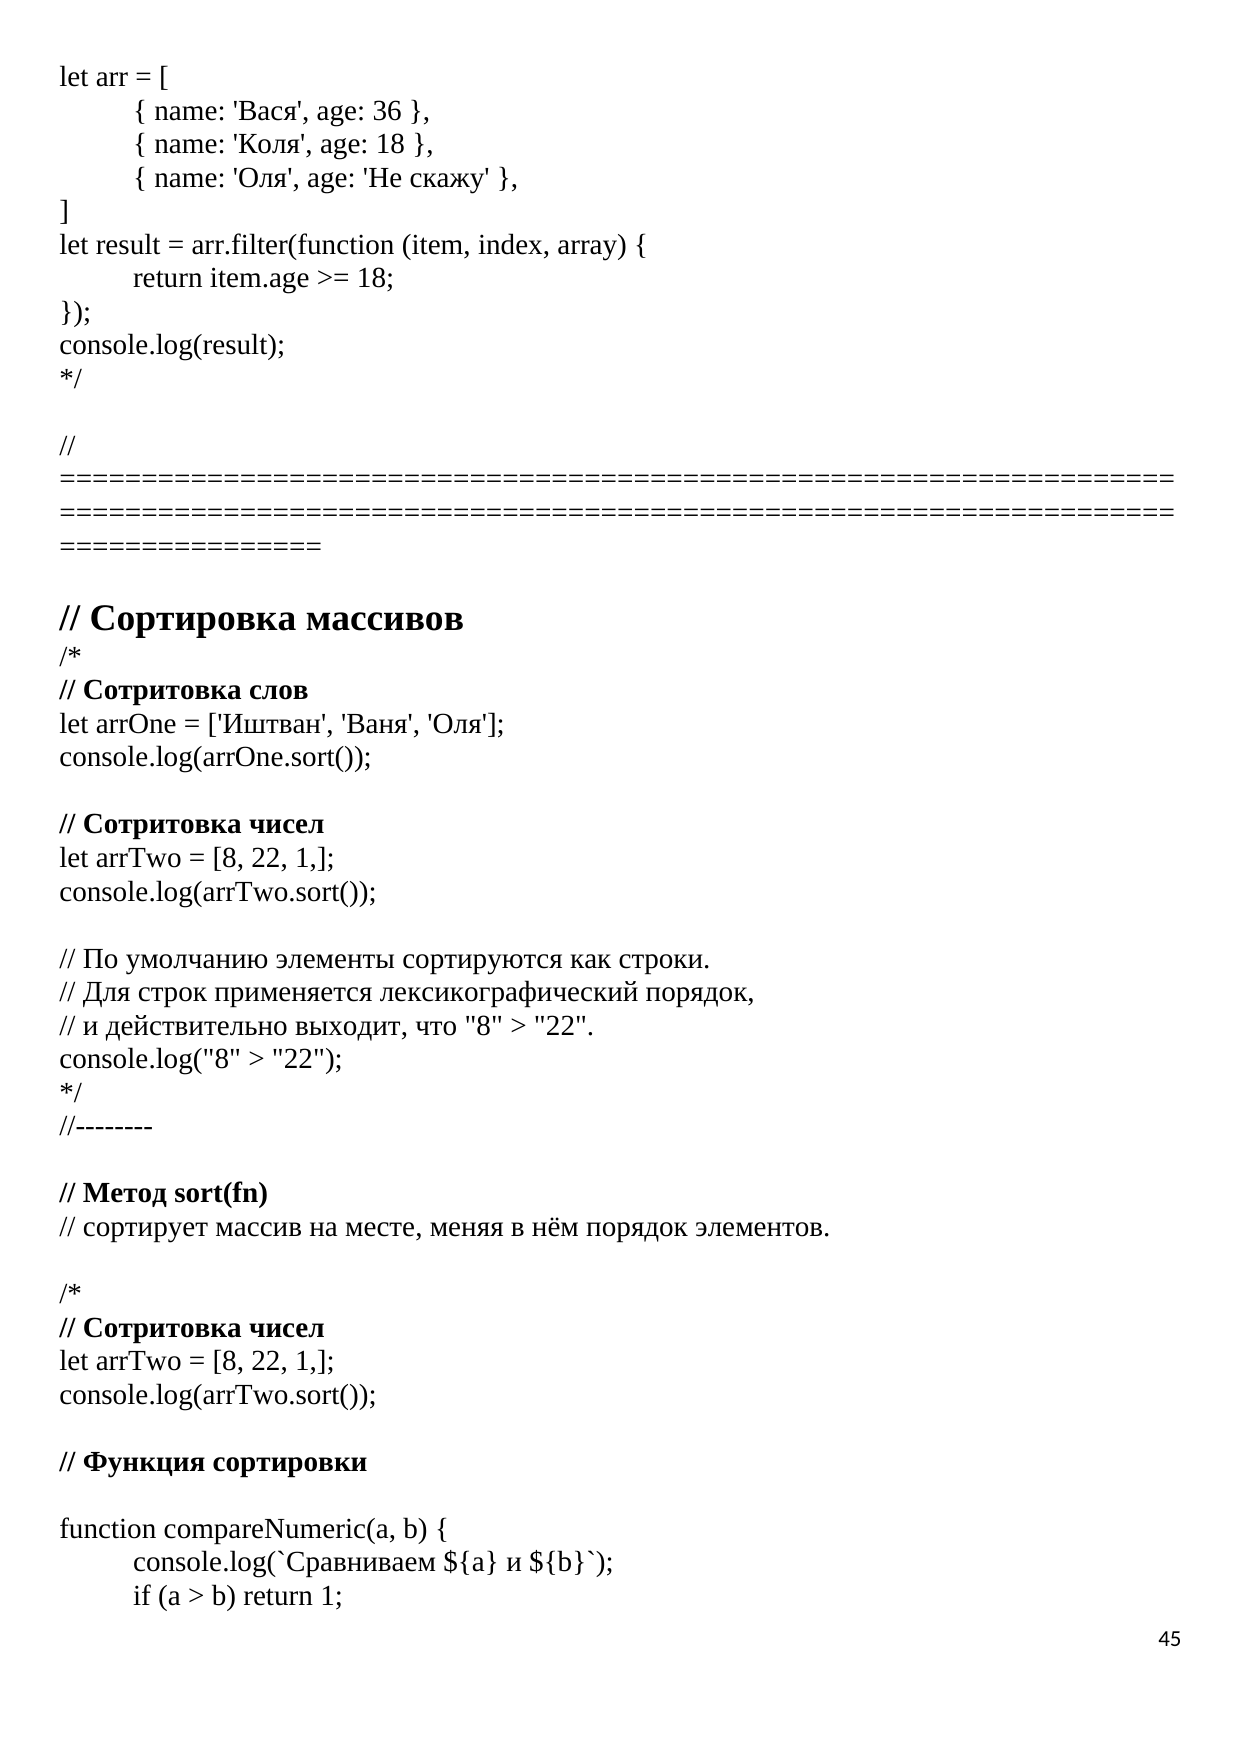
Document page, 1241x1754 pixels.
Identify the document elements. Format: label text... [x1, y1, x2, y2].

text //-------- [59, 1108, 1181, 1142]
text // Сотритовка чисел [59, 1310, 1181, 1343]
text // Функция сортировки [59, 1444, 1181, 1477]
text // Сортировка массивов [59, 596, 1181, 639]
text function compareNumeric(a, b) { [59, 1511, 1181, 1544]
text let arr = [ [59, 59, 1181, 93]
text { name: 'Коля', age: 18 }, [59, 126, 1181, 160]
text */ [59, 1075, 1181, 1108]
text // По умолчанию элементы сортируются как строки. [59, 941, 1181, 974]
text console.log(arrOne.sort()); [59, 739, 1181, 773]
text ] [59, 193, 1181, 227]
text /* [59, 1276, 1181, 1310]
text { name: 'Оля', age: 'Не скажу' }, [59, 160, 1181, 193]
text return item.age >= 18; [59, 260, 1181, 294]
text console.log(arrTwo.sort()); [59, 1377, 1181, 1410]
text console.log(arrTwo.sort()); [59, 874, 1181, 907]
text console.log(`Сравниваем ${a} и ${b}`); [59, 1544, 1181, 1578]
text // Сотритовка слов [59, 672, 1181, 706]
text let result = arr.filter(function (item, index, array) { [59, 227, 1181, 260]
text console.log("8" > "22"); [59, 1041, 1181, 1075]
text let arrTwo = [8, 22, 1,]; [59, 840, 1181, 874]
text let arrTwo = [8, 22, 1,]; [59, 1343, 1181, 1377]
text }); [59, 294, 1181, 327]
text //======================================================================================================================================================== [59, 428, 1181, 562]
text // Сотритовка чисел [59, 807, 1181, 840]
text // и действительно выходит, что "8" > "22". [59, 1008, 1181, 1041]
text { name: 'Вася', age: 36 }, [59, 93, 1181, 126]
text // сортирует массив на месте, меняя в нём порядок элементов. [59, 1209, 1181, 1243]
text let arrOne = ['Иштван', 'Ваня', 'Оля']; [59, 706, 1181, 739]
text // Метод sort(fn) [59, 1176, 1181, 1209]
text if (a > b) return 1; [59, 1578, 1181, 1612]
text /* [59, 639, 1181, 672]
text console.log(result); [59, 327, 1181, 361]
text // Для строк применяется лексикографический порядок, [59, 974, 1181, 1008]
text */ [59, 361, 1181, 394]
